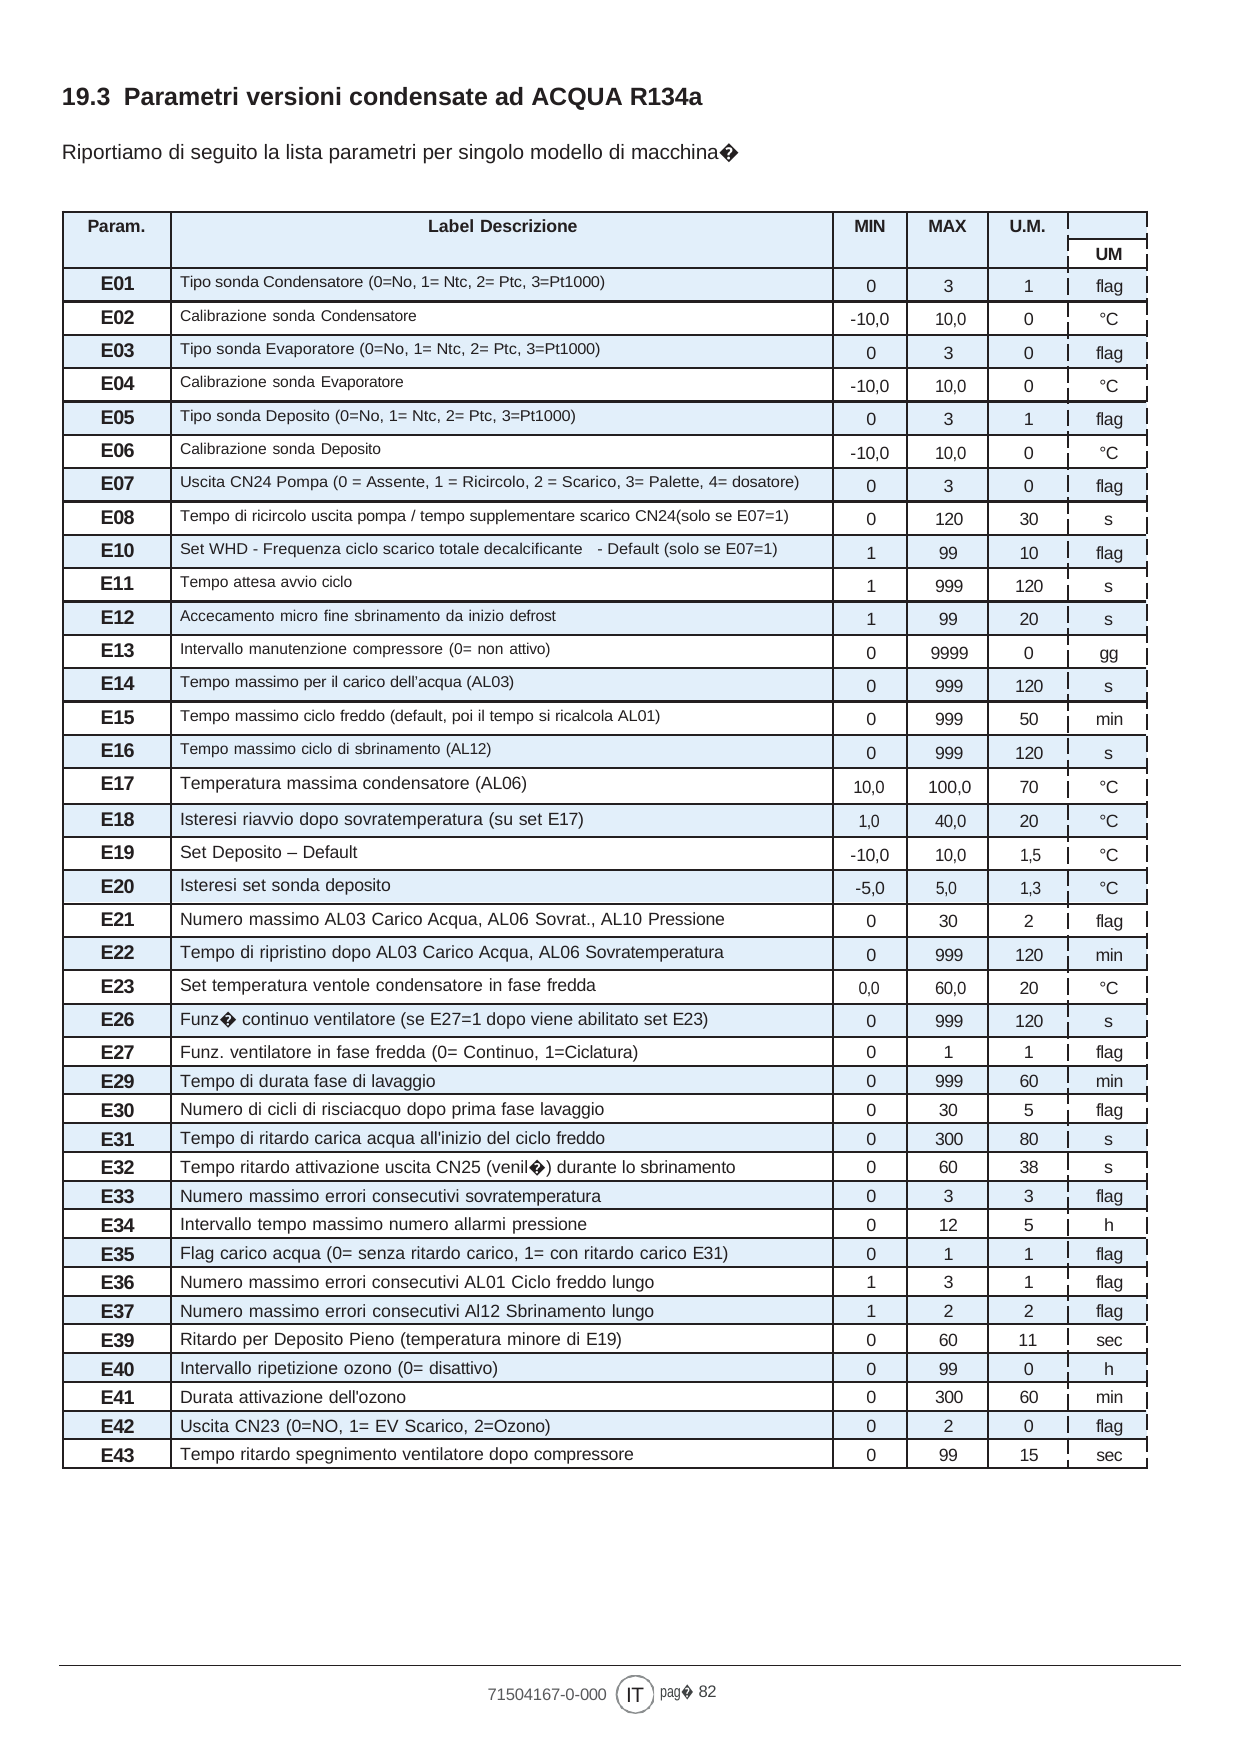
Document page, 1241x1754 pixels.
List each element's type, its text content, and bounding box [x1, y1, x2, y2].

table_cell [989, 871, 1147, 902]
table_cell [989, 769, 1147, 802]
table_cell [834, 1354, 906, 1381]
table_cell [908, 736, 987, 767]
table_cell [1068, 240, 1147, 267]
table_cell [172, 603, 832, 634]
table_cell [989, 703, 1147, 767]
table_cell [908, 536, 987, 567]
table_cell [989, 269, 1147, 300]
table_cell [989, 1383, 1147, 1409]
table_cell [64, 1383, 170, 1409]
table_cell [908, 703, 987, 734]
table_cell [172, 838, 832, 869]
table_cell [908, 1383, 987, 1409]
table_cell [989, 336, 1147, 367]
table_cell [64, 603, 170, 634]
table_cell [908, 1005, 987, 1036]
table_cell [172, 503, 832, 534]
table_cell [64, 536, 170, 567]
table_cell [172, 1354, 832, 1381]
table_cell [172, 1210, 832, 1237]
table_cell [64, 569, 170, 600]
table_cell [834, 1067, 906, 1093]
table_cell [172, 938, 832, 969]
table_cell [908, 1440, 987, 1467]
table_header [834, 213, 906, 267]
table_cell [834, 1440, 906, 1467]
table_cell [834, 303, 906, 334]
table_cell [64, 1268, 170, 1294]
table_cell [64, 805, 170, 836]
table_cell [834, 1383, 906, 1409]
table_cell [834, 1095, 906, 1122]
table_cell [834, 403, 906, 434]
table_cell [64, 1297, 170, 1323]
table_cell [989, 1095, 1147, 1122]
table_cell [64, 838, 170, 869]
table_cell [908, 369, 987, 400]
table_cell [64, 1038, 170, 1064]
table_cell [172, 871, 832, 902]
picture [615, 1675, 655, 1714]
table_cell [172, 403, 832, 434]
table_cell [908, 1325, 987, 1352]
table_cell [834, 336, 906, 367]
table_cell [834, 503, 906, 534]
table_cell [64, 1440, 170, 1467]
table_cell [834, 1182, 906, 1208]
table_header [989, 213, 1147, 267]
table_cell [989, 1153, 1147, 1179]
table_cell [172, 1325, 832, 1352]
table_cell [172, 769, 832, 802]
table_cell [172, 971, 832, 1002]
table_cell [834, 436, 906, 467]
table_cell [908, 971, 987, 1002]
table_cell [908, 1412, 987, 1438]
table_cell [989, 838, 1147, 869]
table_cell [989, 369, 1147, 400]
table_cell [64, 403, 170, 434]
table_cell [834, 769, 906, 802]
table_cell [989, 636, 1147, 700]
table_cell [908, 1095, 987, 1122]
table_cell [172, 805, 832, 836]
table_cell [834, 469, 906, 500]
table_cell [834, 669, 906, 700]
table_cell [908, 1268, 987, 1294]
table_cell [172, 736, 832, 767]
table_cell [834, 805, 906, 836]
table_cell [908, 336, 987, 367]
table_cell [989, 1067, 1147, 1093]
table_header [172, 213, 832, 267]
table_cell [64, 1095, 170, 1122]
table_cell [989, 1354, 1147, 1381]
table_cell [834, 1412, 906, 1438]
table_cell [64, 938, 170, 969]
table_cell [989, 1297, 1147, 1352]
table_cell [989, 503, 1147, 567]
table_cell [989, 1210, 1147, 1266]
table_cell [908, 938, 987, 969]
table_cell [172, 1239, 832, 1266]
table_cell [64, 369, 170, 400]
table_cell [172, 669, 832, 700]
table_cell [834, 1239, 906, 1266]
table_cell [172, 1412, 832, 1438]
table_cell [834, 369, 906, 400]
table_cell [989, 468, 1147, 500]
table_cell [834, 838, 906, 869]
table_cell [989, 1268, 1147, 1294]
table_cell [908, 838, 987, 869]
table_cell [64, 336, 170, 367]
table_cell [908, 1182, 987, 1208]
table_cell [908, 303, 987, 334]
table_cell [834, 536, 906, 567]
text 19.3 Parametri versioni condensate ad ACQUA R134a [62, 81, 1203, 110]
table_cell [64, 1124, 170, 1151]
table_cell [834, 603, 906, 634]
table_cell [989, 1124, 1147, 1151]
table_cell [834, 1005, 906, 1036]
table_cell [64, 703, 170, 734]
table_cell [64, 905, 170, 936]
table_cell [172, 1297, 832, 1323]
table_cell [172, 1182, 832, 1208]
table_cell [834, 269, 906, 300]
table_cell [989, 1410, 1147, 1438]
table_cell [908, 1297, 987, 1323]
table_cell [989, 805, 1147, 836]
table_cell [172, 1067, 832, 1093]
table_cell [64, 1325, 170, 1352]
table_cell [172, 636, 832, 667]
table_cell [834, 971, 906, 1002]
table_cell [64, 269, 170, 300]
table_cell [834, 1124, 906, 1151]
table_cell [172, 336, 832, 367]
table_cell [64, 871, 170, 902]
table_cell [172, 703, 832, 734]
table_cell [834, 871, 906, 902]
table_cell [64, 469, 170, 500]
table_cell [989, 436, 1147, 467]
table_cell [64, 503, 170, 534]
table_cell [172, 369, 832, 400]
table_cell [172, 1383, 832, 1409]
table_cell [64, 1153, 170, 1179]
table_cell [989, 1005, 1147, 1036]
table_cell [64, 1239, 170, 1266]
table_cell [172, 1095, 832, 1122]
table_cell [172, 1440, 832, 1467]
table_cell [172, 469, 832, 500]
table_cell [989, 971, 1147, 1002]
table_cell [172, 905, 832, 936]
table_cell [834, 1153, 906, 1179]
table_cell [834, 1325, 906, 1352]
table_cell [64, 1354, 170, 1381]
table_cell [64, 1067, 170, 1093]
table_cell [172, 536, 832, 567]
text Riportiamo di seguito la lista parametri per singolo modello di macchina� [62, 139, 1203, 163]
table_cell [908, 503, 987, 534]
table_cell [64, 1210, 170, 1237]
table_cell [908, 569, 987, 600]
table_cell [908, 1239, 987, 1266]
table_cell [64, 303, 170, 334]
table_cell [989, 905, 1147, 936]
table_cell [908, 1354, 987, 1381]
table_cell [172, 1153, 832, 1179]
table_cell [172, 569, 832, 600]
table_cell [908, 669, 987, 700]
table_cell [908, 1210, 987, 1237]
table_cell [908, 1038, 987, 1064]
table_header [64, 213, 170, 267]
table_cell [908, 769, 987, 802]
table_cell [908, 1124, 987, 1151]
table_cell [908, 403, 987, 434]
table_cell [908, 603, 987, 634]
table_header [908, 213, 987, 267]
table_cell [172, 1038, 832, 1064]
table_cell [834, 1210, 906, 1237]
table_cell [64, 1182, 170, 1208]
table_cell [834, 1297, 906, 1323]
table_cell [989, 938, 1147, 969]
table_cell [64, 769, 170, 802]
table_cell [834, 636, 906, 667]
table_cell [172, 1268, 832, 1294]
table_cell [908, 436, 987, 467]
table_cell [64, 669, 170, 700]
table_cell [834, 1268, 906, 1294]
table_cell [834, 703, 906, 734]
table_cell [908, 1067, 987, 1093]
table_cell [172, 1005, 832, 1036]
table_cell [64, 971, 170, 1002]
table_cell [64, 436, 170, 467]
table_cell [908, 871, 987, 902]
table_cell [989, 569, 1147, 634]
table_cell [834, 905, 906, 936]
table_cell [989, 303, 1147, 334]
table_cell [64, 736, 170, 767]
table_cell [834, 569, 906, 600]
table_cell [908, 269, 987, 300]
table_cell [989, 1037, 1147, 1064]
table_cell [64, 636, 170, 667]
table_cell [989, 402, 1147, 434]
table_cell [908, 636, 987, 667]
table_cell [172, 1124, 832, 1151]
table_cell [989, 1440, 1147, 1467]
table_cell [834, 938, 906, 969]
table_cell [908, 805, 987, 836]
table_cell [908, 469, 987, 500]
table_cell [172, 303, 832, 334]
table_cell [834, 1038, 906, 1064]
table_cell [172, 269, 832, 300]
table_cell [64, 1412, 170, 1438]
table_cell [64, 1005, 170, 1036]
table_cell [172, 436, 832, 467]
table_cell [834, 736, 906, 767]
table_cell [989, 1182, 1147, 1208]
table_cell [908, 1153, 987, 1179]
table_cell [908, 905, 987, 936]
